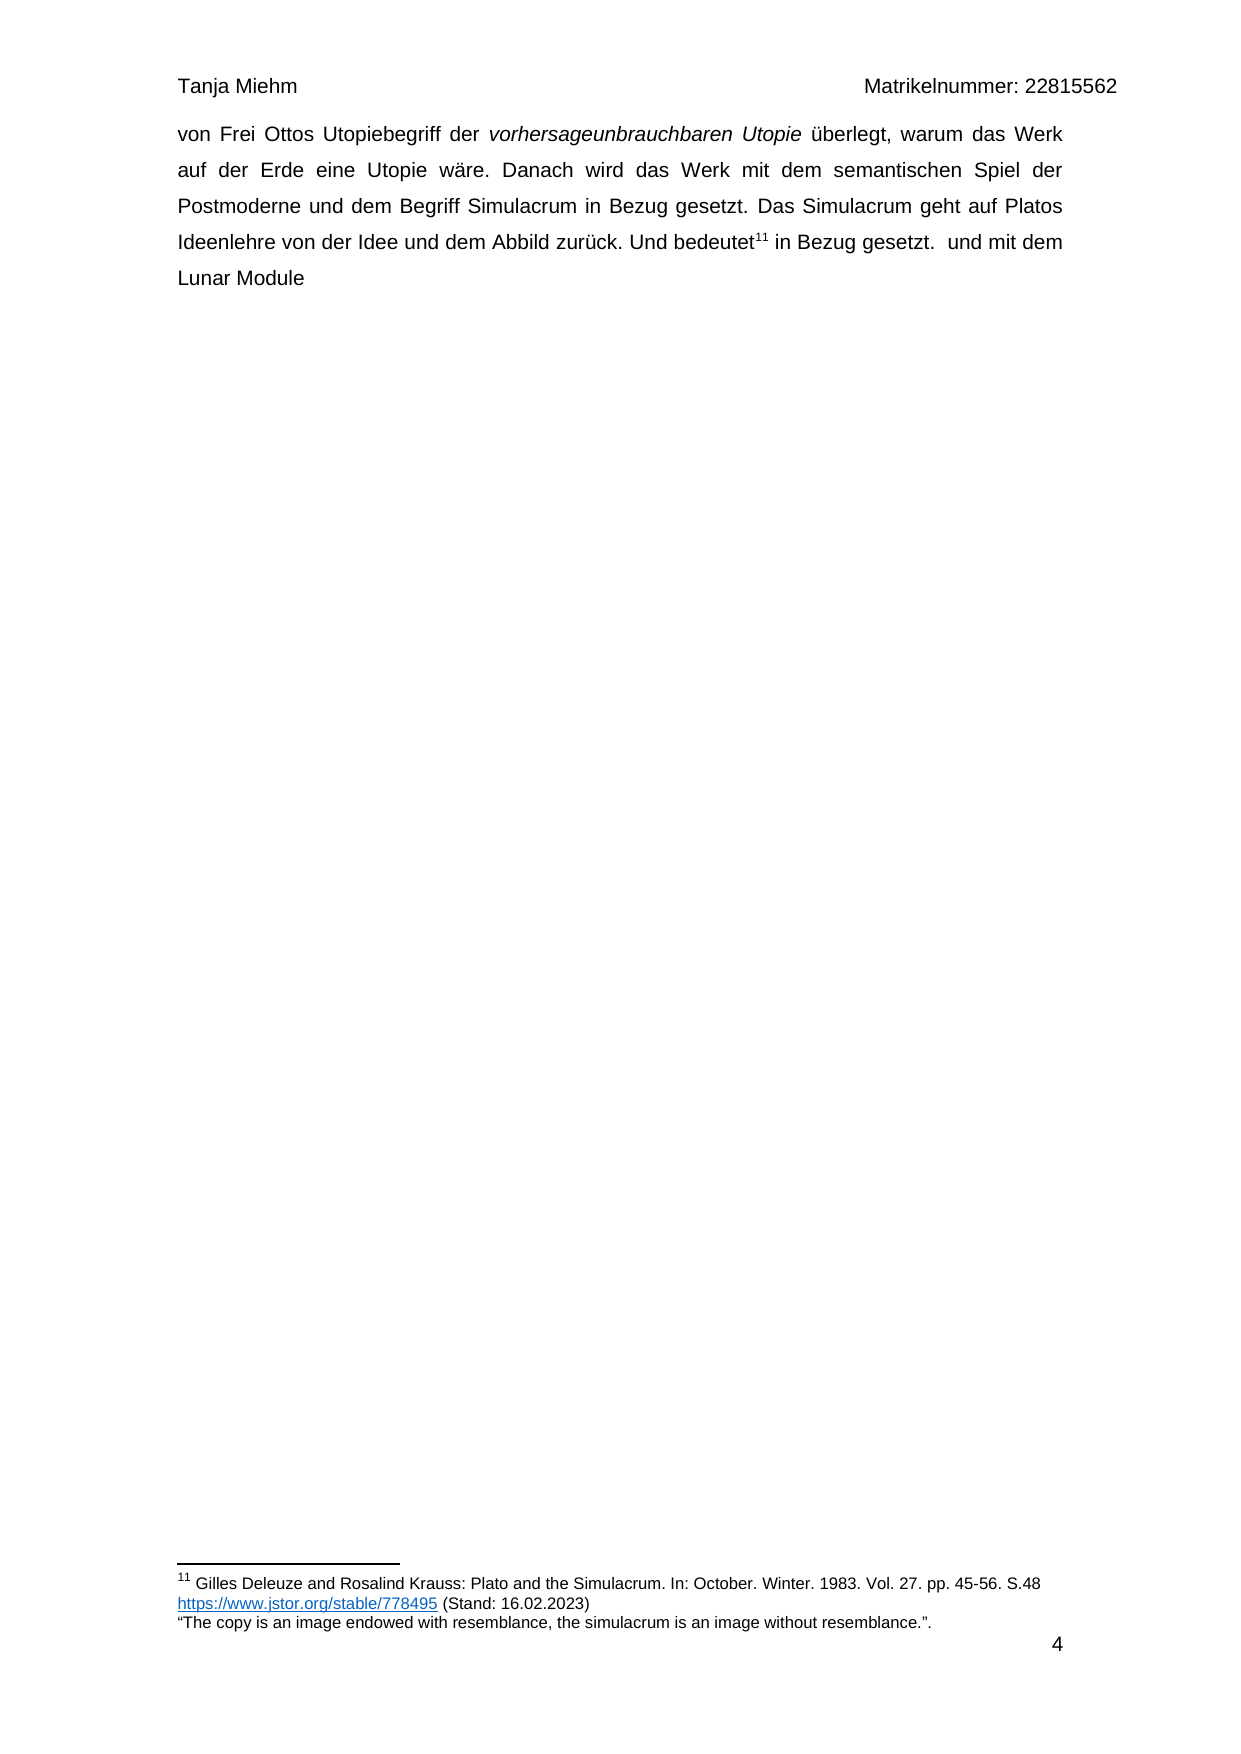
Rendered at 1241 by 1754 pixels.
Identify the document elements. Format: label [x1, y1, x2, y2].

text [177, 122, 1063, 289]
